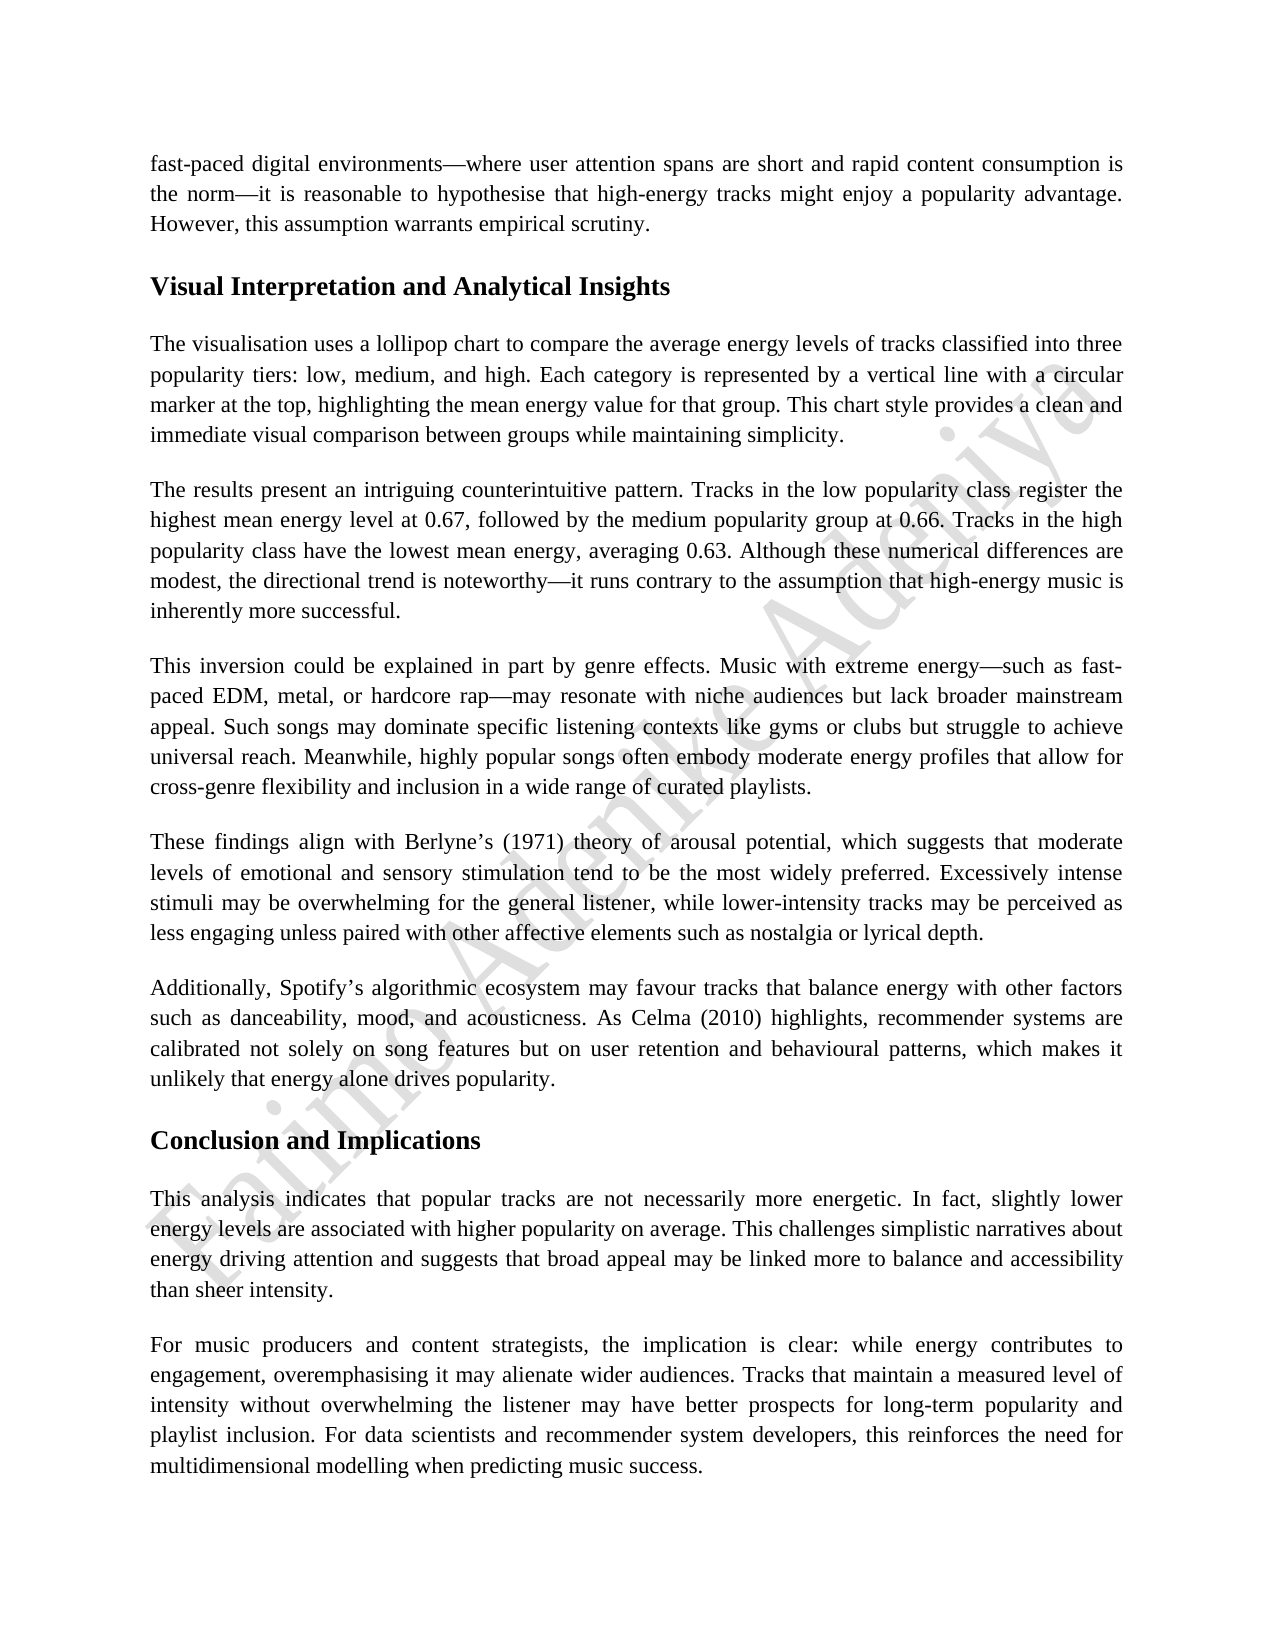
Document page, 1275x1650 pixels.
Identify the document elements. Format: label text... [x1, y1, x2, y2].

text For music producers and content strategists, the implication is clear: while energy contributes to engagement, overemphasising it may alienate wider audiences. Tracks that maintain a measured level of intensity without overwhelming the listener may have better prospects for long-term popularity and playlist inclusion. For data scientists and recommender system developers, this reinforces the need for multidimensional modelling when predicting music success. [150, 1331, 1125, 1478]
text This inversion could be explained in part by genre effects. Music with extreme energy—such as fast-paced EDM, metal, or hardcore rap—may resonate with niche audiences but lack broader mainstream appeal. Such songs may dominate specific listening contexts like gyms or clubs but struggle to achieve universal reach. Meanwhile, highly popular songs often embody moderate energy profiles that allow for cross-genre flexibility and inclusion in a wide range of curated playlists. [150, 652, 1125, 799]
text These findings align with Berlyne’s (1971) theory of arousal potential, which suggests that moderate levels of emotional and sensory stimulation tend to be the most widely preferred. Excessively intense stimuli may be overwhelming for the general listener, while lower-intensity tracks may be perceived as less engaging unless paired with other affective elements such as nostalgia or lyrical depth. [150, 828, 1125, 945]
subtitle Visual Interpretation and Analytical Insights [150, 270, 1125, 301]
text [150, 150, 1125, 237]
subtitle Conclusion and Implications [150, 1124, 1125, 1155]
text The results present an intriguing counterintuitive pattern. Tracks in the low popularity class register the highest mean energy level at 0.67, followed by the medium popularity group at 0.66. Tracks in the high popularity class have the lowest mean energy, averaging 0.63. Although these numerical differences are modest, the directional trend is noteworthy—it runs contrary to the assumption that high-energy music is inherently more successful. [150, 476, 1125, 623]
text Additionally, Spotify’s algorithmic ecosystem may favour tracks that balance energy with other factors such as danceability, mood, and acousticness. As Celma (2010) highlights, recommender systems are calibrated not solely on song features but on user retention and behavioural patterns, which makes it unlikely that energy alone drives popularity. [150, 974, 1125, 1091]
text The visualisation uses a lollipop chart to compare the average energy levels of tracks classified into three popularity tiers: low, medium, and high. Each category is represented by a vertical line with a circular marker at the top, highlighting the mean energy value for that group. This chart style provides a clean and immediate visual comparison between groups while maintaining simplicity. [150, 331, 1125, 447]
text This analysis indicates that popular tracks are not necessarily more energetic. In fact, slightly lower energy levels are associated with higher popularity on average. This challenges simplistic narratives about energy driving attention and suggests that broad appeal may be linked more to balance and accessibility than sheer intensity. [150, 1185, 1125, 1302]
